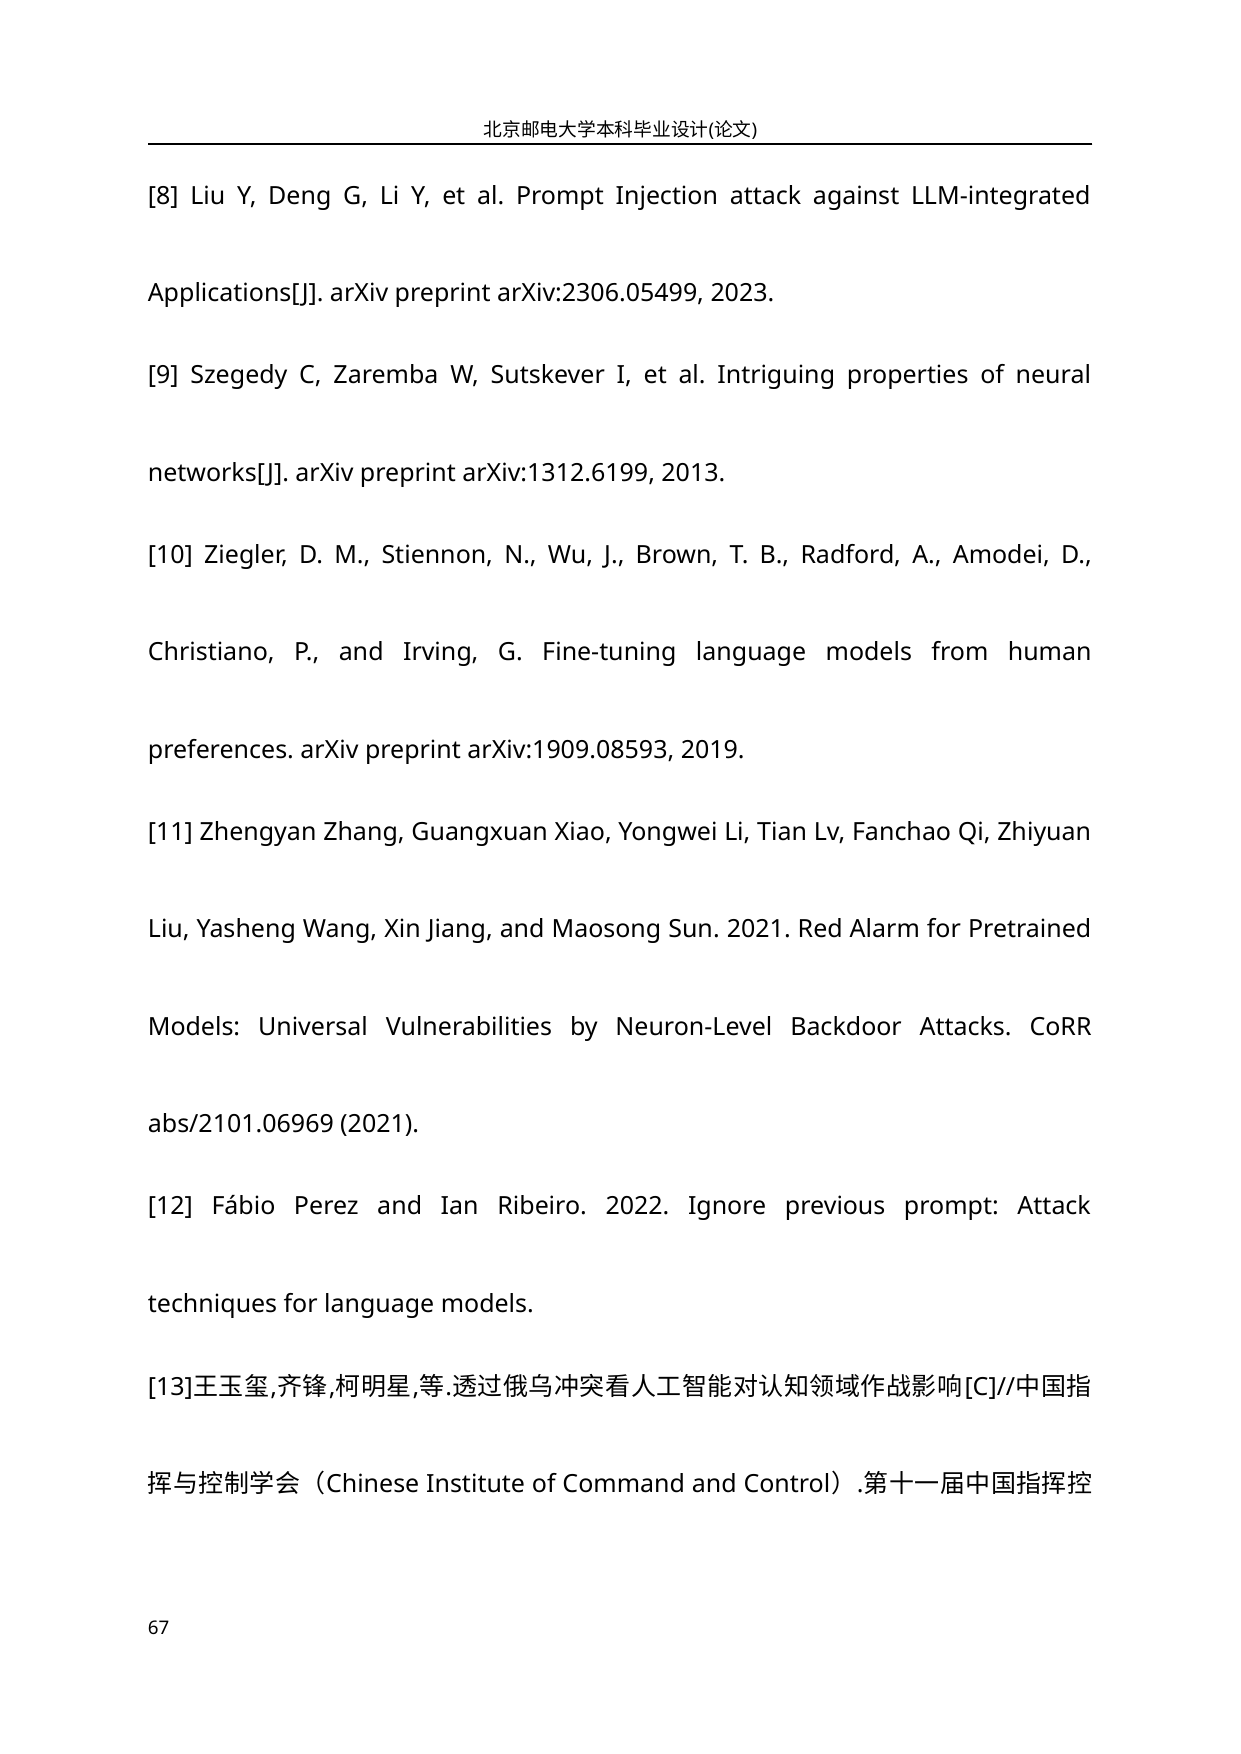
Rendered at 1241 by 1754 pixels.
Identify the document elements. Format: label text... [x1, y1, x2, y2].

text [11] Zhengyan Zhang, Guangxuan Xiao, Yongwei Li, Tian Lv, Fanchao Qi, Zhiyuan Liu, Yasheng Wang, Xin Jiang, and Maosong Sun. 2021. Red Alarm for Pretrained Models: Universal Vulnerabilities by Neuron-Level Backdoor Attacks. CoRR abs/2101.06969 (2021). [148, 798, 1092, 1155]
text [12] Fábio Perez and Ian Ribeiro. 2022. Ignore previous prompt: Attack techniques for language models. [148, 1172, 1092, 1335]
text [9] Szegedy C, Zaremba W, Sutskever I, et al. Intriguing properties of neural networks[J]. arXiv preprint arXiv:1312.6199, 2013. [148, 341, 1092, 504]
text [148, 1352, 1092, 1514]
text [8] Liu Y, Deng G, Li Y, et al. Prompt Injection attack against LLM-integrated Applications[J]. arXiv preprint arXiv:2306.05499, 2023. [148, 162, 1092, 324]
text [10] Ziegler, D. M., Stiennon, N., Wu, J., Brown, T. B., Radford, A., Amodei, D., Christiano, P., and Irving, G. Fine-tuning language models from human preferences. arXiv preprint arXiv:1909.08593, 2019. [148, 521, 1092, 781]
